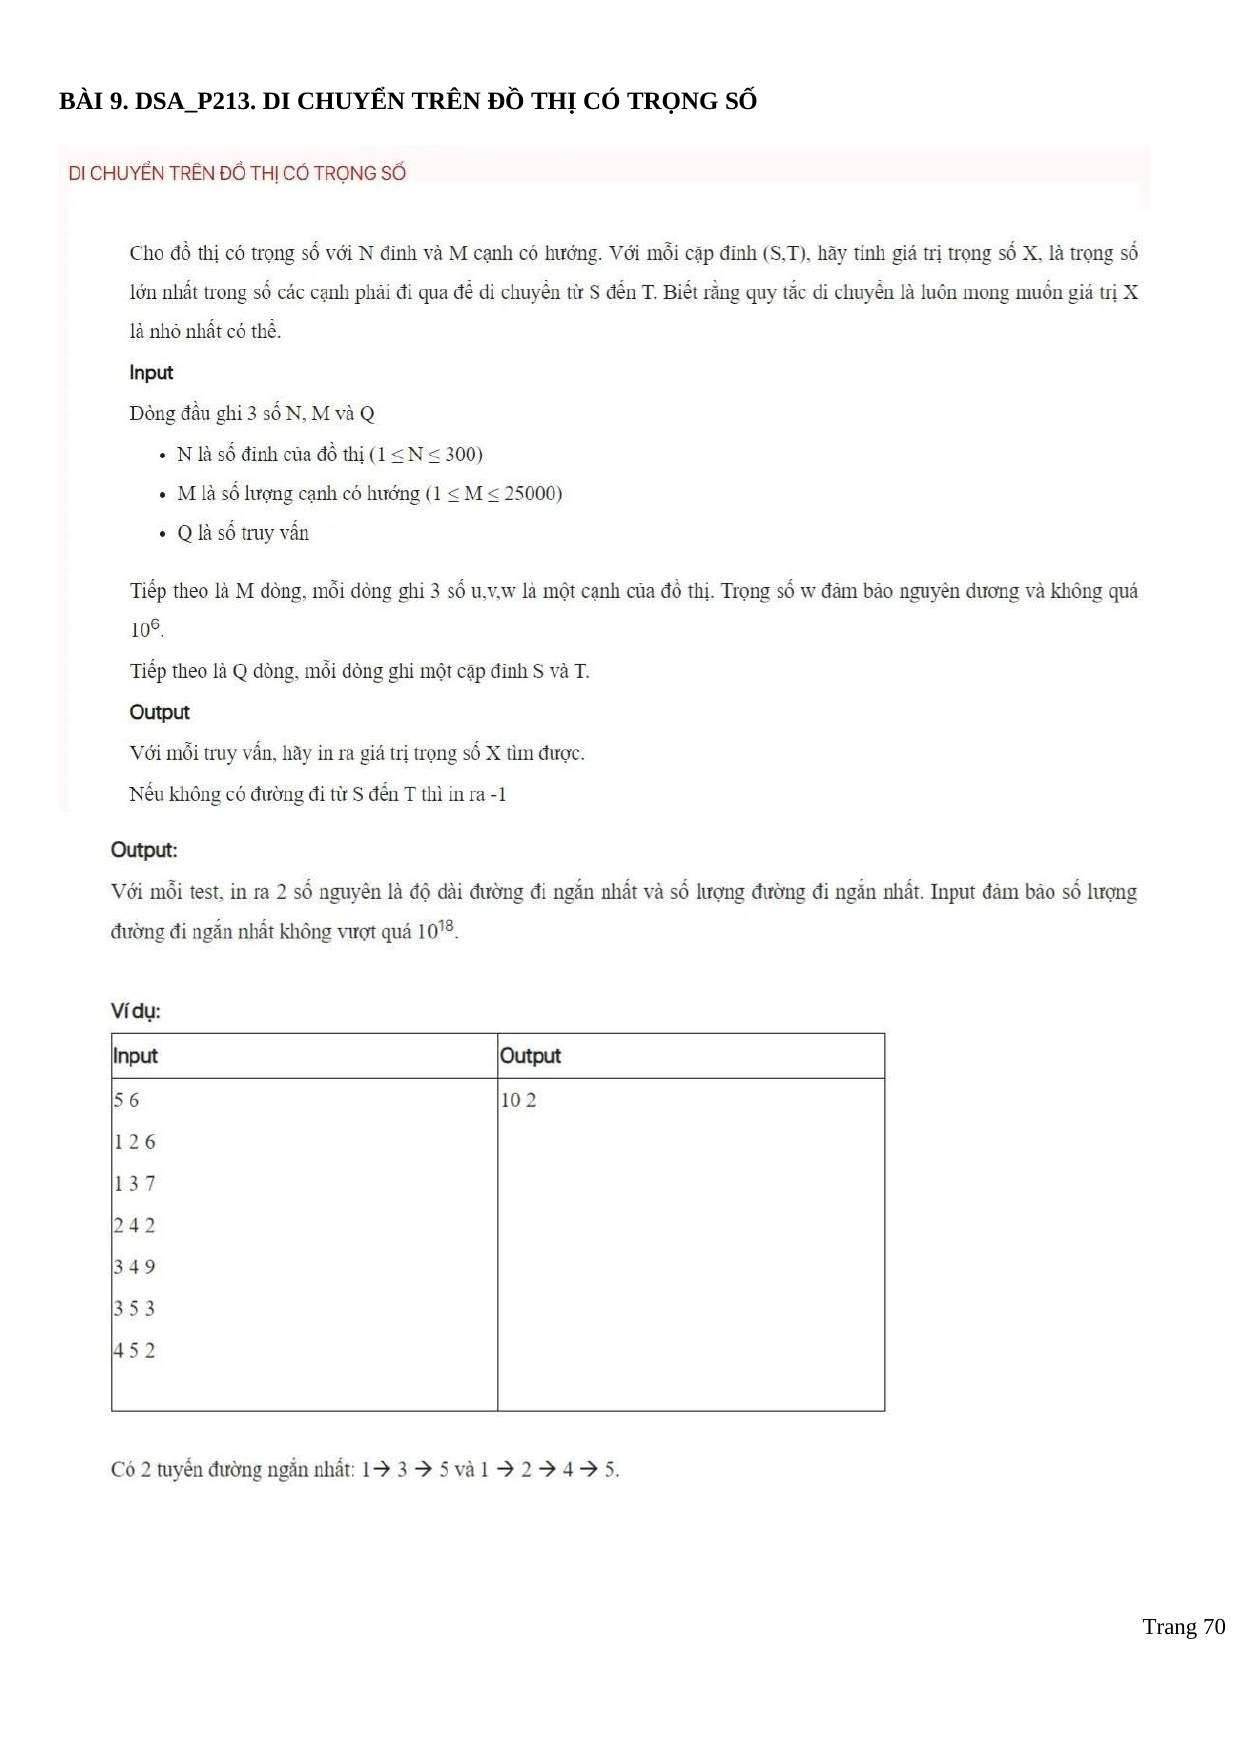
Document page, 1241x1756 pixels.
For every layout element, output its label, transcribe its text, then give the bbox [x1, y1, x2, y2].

picture [99, 841, 1146, 1493]
text BÀI 9. DSA_P213. DI CHUYỂN TRÊN ĐỒ THỊ CÓ TRỌNG SỐ [59, 86, 1226, 114]
picture [59, 143, 1151, 812]
